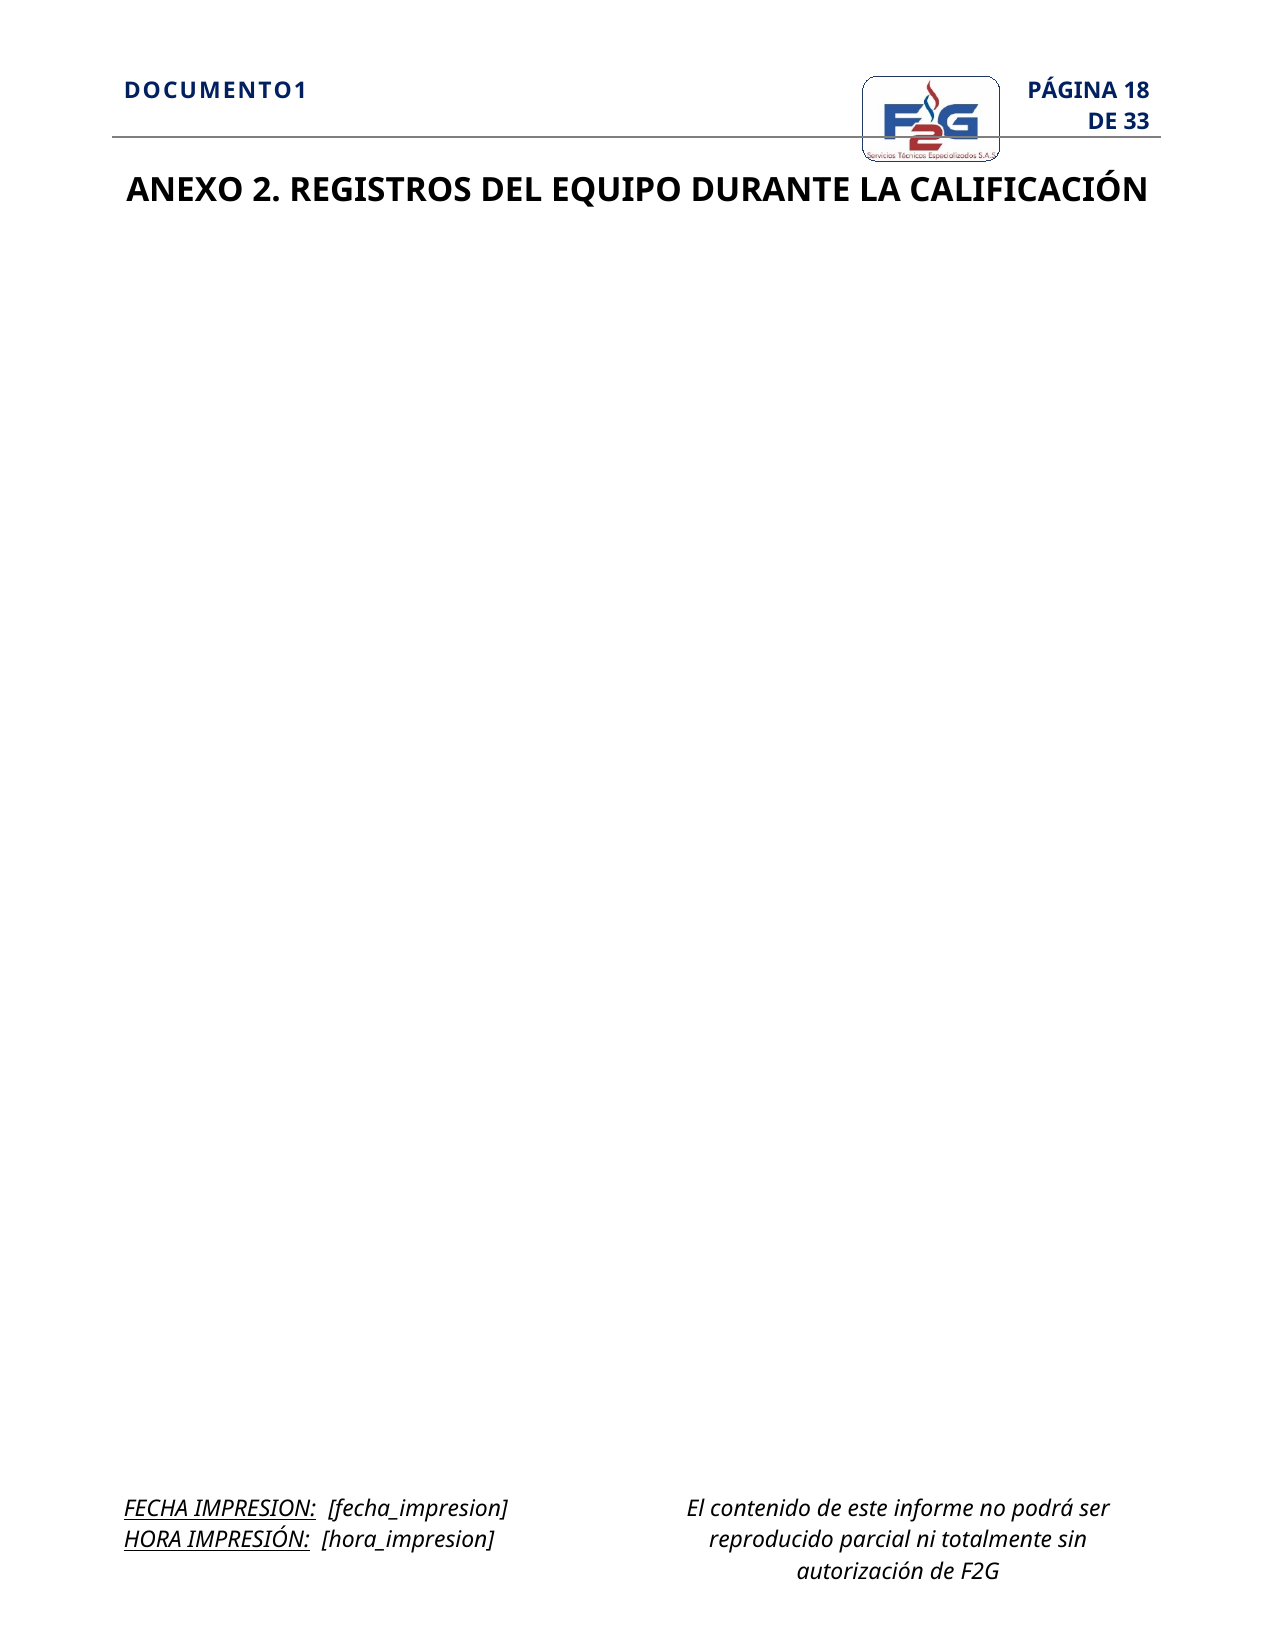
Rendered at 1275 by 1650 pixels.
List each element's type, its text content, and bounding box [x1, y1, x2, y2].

picture [863, 138, 999, 161]
picture [862, 76, 999, 136]
text ANEXO 2. REGISTROS DEL EQUIPO DURANTE LA CALIFICACIÓN [112, 165, 1163, 211]
